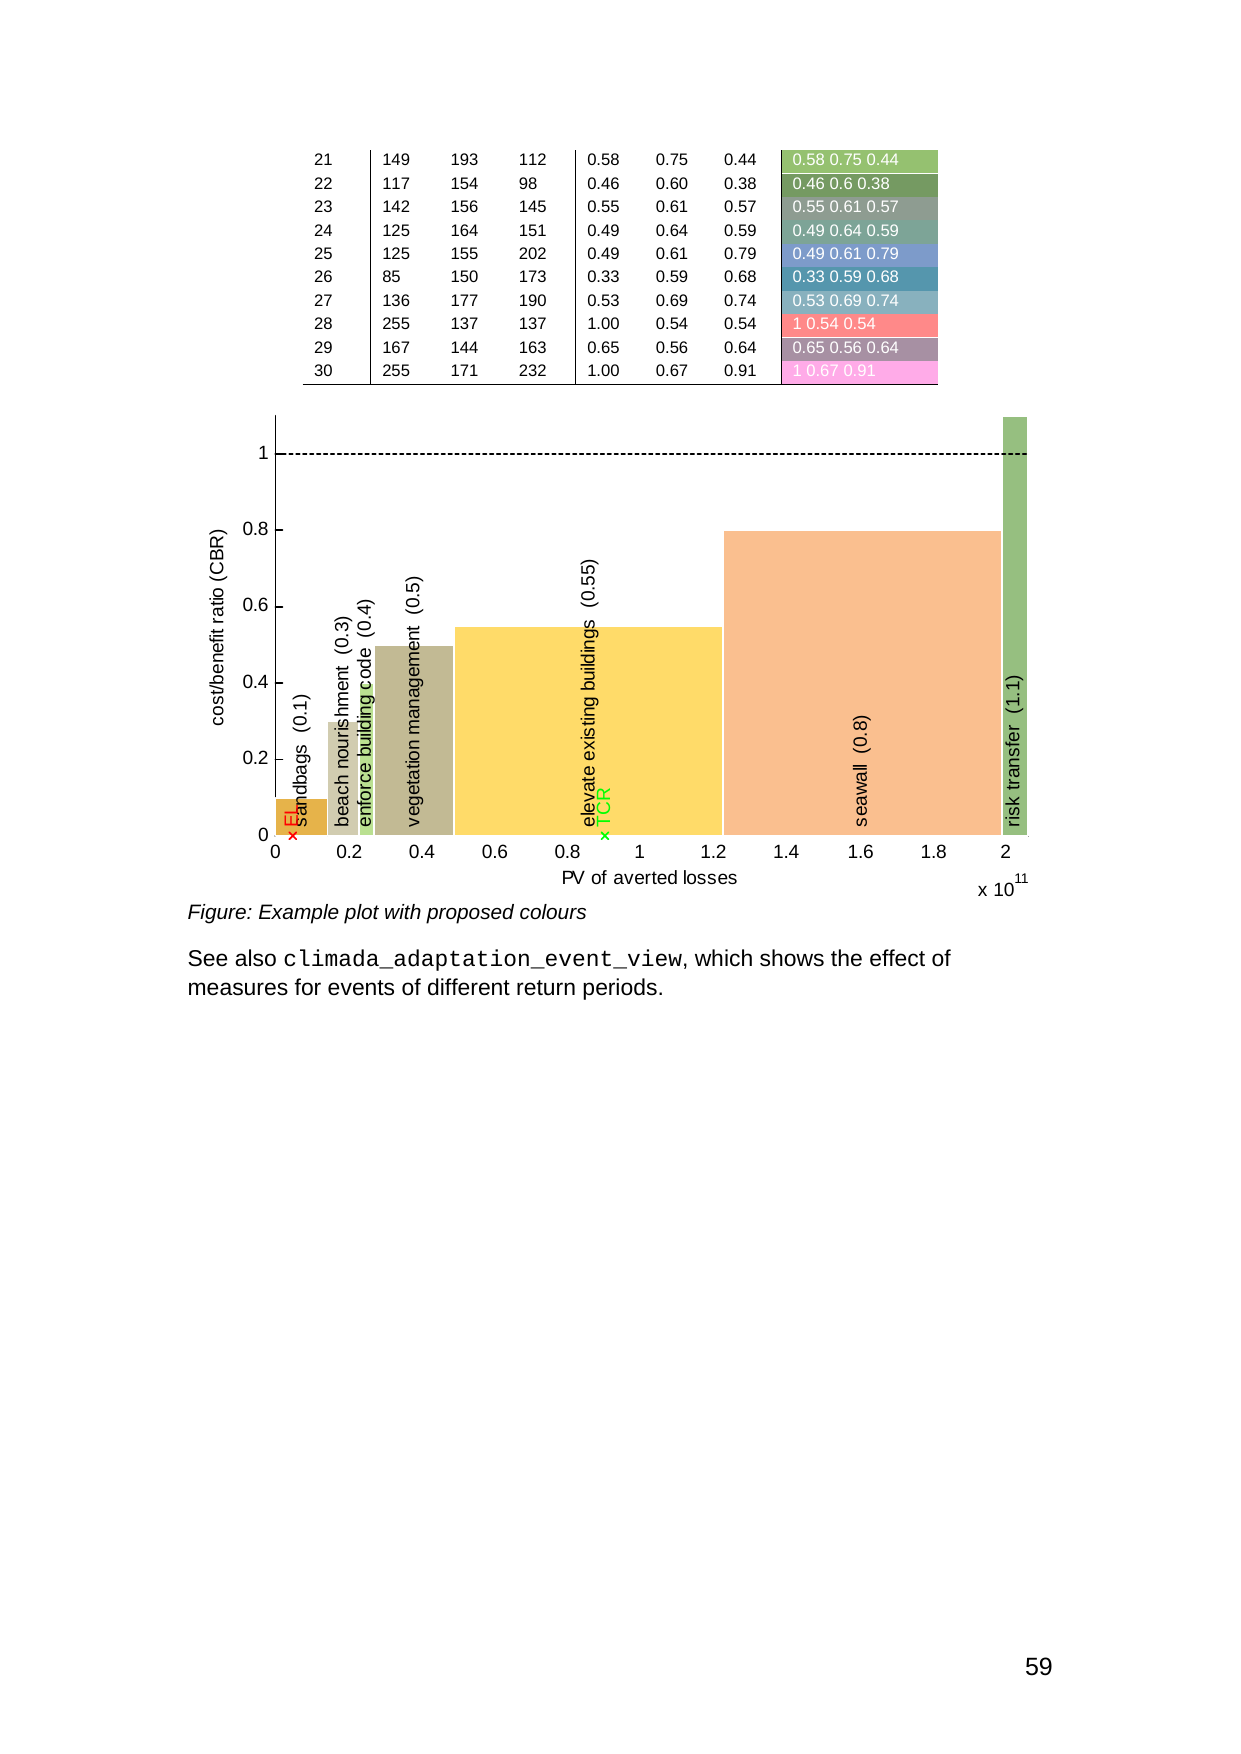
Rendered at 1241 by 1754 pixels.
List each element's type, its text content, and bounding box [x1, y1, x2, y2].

table_cell 25 [303, 244, 370, 267]
table_cell 0.65 0.56 0.64 [782, 338, 938, 361]
table_cell 0.49 [576, 244, 644, 267]
table_cell 0.59 [713, 220, 781, 244]
table_cell 0.49 0.61 0.79 [782, 244, 938, 267]
table_cell 26 [303, 267, 370, 291]
table_cell 0.79 [713, 244, 781, 267]
table_cell 0.33 0.59 0.68 [782, 267, 938, 291]
table_cell 1.00 [576, 361, 644, 384]
table_cell 0.59 [644, 267, 713, 291]
table_cell 163 [508, 338, 575, 361]
table_cell 255 [371, 361, 439, 384]
table_cell 0.64 [644, 220, 713, 244]
table_cell 23 [303, 197, 370, 220]
table_cell 0.68 [713, 267, 781, 291]
table_cell 125 [371, 244, 439, 267]
table_cell 0.91 [713, 361, 781, 384]
table_cell 156 [439, 197, 507, 220]
table_cell 164 [439, 220, 507, 244]
table_cell 144 [439, 338, 507, 361]
table_cell 232 [508, 361, 575, 384]
table_cell 0.69 [644, 291, 713, 314]
table_cell 0.58 0.75 0.44 [782, 150, 938, 173]
table_cell 255 [371, 314, 439, 337]
table_cell 30 [303, 361, 370, 384]
table_cell 112 [508, 150, 575, 173]
table_cell 142 [371, 197, 439, 220]
table_cell 0.38 [713, 174, 781, 197]
table_cell 149 [371, 150, 439, 173]
table_cell 0.53 [576, 291, 644, 314]
table_cell 193 [439, 150, 507, 173]
table_cell 154 [439, 174, 507, 197]
table_cell 0.74 [713, 291, 781, 314]
table_cell 145 [508, 197, 575, 220]
table_cell 1 0.67 0.91 [782, 361, 938, 384]
table_cell 0.60 [644, 174, 713, 197]
table_cell 150 [439, 267, 507, 291]
table_cell 0.46 0.6 0.38 [782, 174, 938, 197]
table_cell 0.65 [576, 338, 644, 361]
table_cell 85 [371, 267, 439, 291]
table_cell 171 [439, 361, 507, 384]
table_cell 0.61 [644, 197, 713, 220]
table_cell 98 [508, 174, 575, 197]
table_cell 202 [508, 244, 575, 267]
table_cell 137 [439, 314, 507, 337]
table_cell 167 [371, 338, 439, 361]
table_cell 136 [371, 291, 439, 314]
table_cell 1.00 [576, 314, 644, 337]
table_cell 0.58 [576, 150, 644, 173]
table_cell 27 [303, 291, 370, 314]
table_cell 28 [303, 314, 370, 337]
table_cell 190 [508, 291, 575, 314]
table_cell 0.46 [576, 174, 644, 197]
text Figure: Example plot with proposed colours [187, 900, 1053, 924]
table_cell 1 0.54 0.54 [782, 314, 938, 337]
table_cell 0.54 [644, 314, 713, 337]
table_cell 0.49 0.64 0.59 [782, 220, 938, 244]
table_cell 155 [439, 244, 507, 267]
table_cell 0.67 [644, 361, 713, 384]
table_cell 0.54 [713, 314, 781, 337]
table_cell 0.33 [576, 267, 644, 291]
table_cell 117 [371, 174, 439, 197]
table_cell 173 [508, 267, 575, 291]
text See also climada_adaptation_event_view, which shows the effect of measures for events of different return periods. [187, 945, 1053, 1000]
table_cell 21 [303, 150, 370, 173]
table_cell 0.55 [576, 197, 644, 220]
table_cell 0.56 [644, 338, 713, 361]
table_cell 29 [303, 338, 370, 361]
table_cell 0.61 [644, 244, 713, 267]
table_cell 0.55 0.61 0.57 [782, 197, 938, 220]
table_cell 0.57 [713, 197, 781, 220]
table_cell 0.44 [713, 150, 781, 173]
table_cell 125 [371, 220, 439, 244]
table_cell 177 [439, 291, 507, 314]
table_cell 24 [303, 220, 370, 244]
table_cell 0.49 [576, 220, 644, 244]
table_cell 0.64 [713, 338, 781, 361]
table_cell 0.75 [644, 150, 713, 173]
table_cell 0.53 0.69 0.74 [782, 291, 938, 314]
table_cell 151 [508, 220, 575, 244]
table_cell 22 [303, 174, 370, 197]
table_cell 137 [508, 314, 575, 337]
